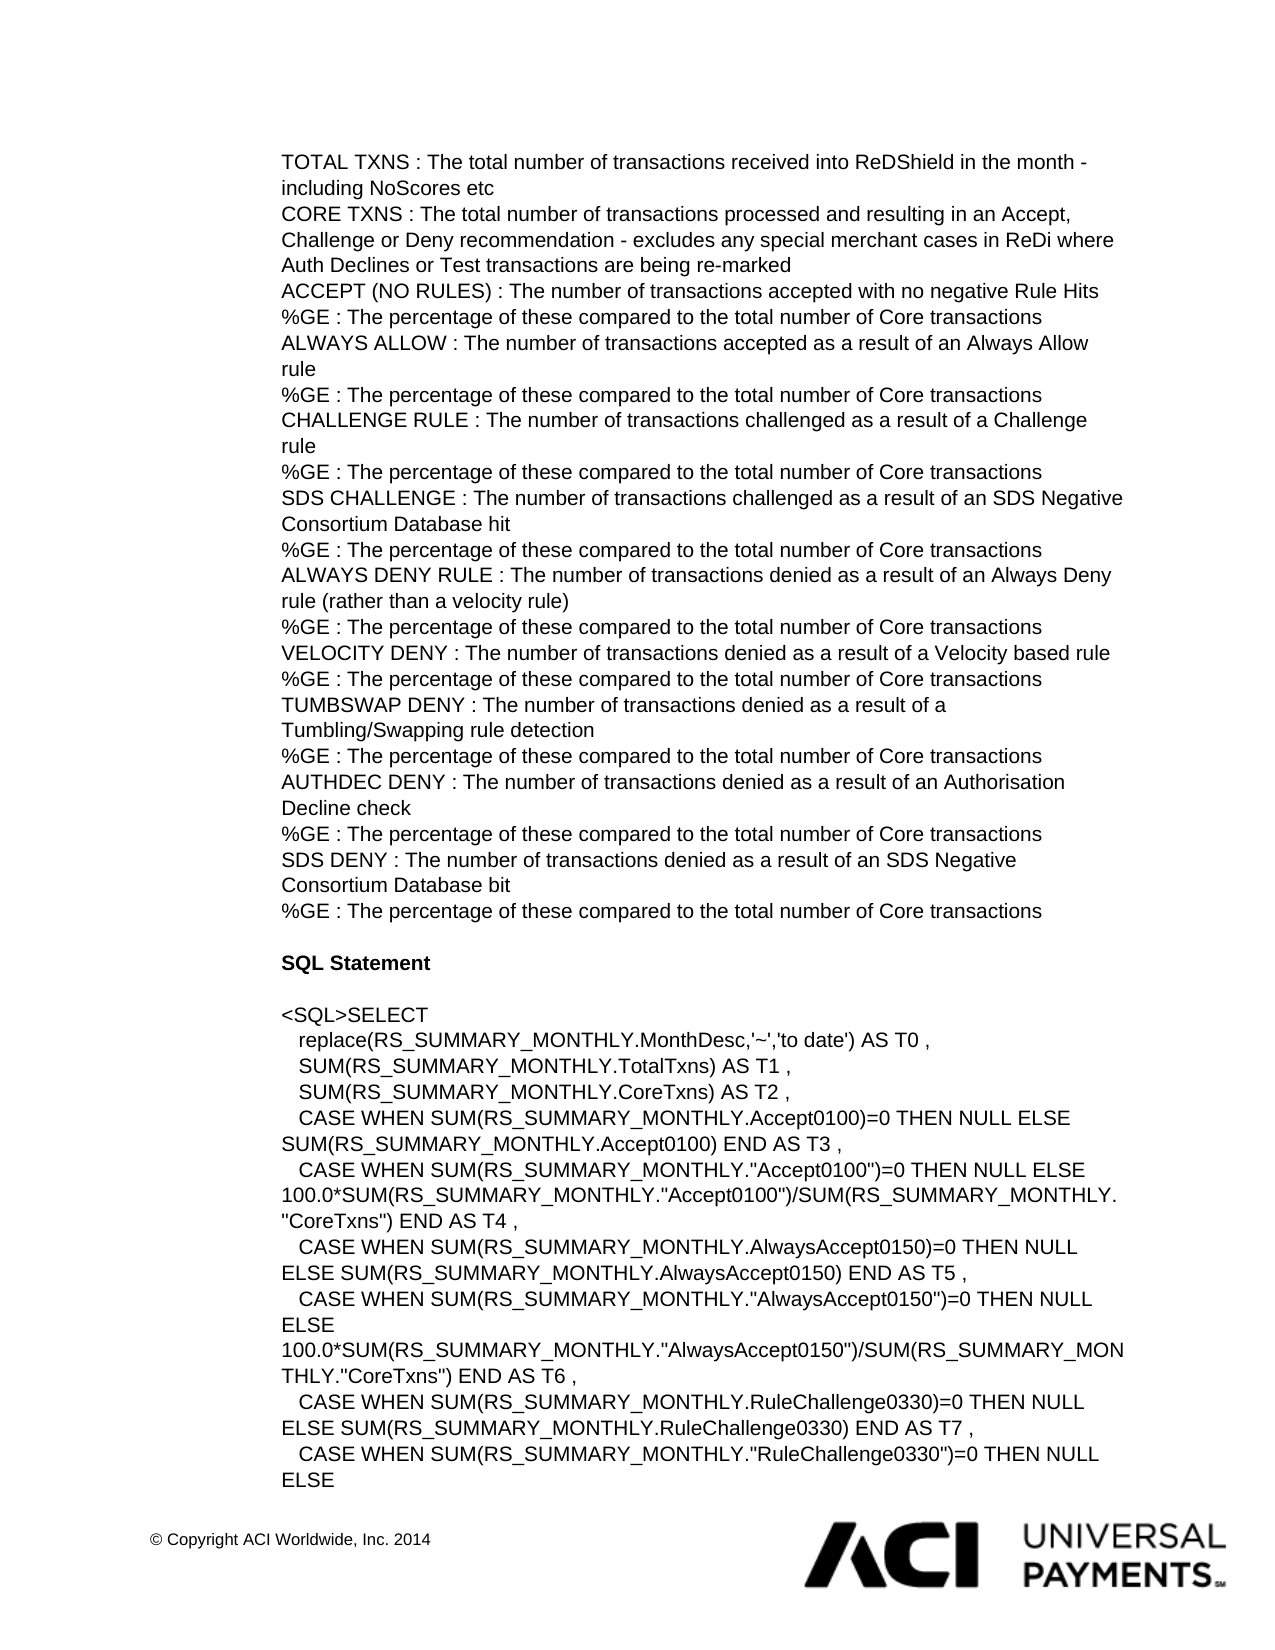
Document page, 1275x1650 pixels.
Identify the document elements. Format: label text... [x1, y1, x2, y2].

list SDS CHALLENGE : The number of transactions challenged as a result of an SDS Negative Consortium Database hit [281, 486, 1125, 536]
list %GE : The percentage of these compared to the total number of Core transactions [281, 899, 1125, 923]
list AUTHDEC DENY : The number of transactions denied as a result of an Authorisation Decline check [281, 770, 1125, 820]
list %GE : The percentage of these compared to the total number of Core transactions [281, 460, 1125, 484]
list %GE : The percentage of these compared to the total number of Core transactions [281, 822, 1125, 846]
list ACCEPT (NO RULES) : The number of transactions accepted with no negative Rule Hits [281, 279, 1125, 303]
list SDS DENY : The number of transactions denied as a result of an SDS Negative Consortium Database bit [281, 847, 1125, 897]
list CASE WHEN SUM(RS_SUMMARY_MONTHLY."AlwaysAccept0150")=0 THEN NULL ELSE 100.0*SUM(RS_SUMMARY_MONTHLY."AlwaysAccept0150")/SUM(RS_SUMMARY_MONTHLY."CoreTxns") END AS T6 , [281, 1287, 1125, 1388]
list TUMBSWAP DENY : The number of transactions denied as a result of a Tumbling/Swapping rule detection [281, 692, 1125, 742]
list %GE : The percentage of these compared to the total number of Core transactions [281, 744, 1125, 768]
list SUM(RS_SUMMARY_MONTHLY.CoreTxns) AS T2 , [281, 1080, 1125, 1104]
list %GE : The percentage of these compared to the total number of Core transactions [281, 667, 1125, 691]
list <SQL>SELECT [281, 1002, 1125, 1026]
list %GE : The percentage of these compared to the total number of Core transactions [281, 537, 1125, 561]
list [281, 1442, 1125, 1491]
list CASE WHEN SUM(RS_SUMMARY_MONTHLY.RuleChallenge0330)=0 THEN NULL ELSE SUM(RS_SUMMARY_MONTHLY.RuleChallenge0330) END AS T7 , [281, 1390, 1125, 1440]
list CORE TXNS : The total number of transactions processed and resulting in an Accept, Challenge or Deny recommendation - excludes any special merchant cases in ReDi where Auth Declines or Test transactions are being re-marked [281, 202, 1125, 277]
list CASE WHEN SUM(RS_SUMMARY_MONTHLY."Accept0100")=0 THEN NULL ELSE 100.0*SUM(RS_SUMMARY_MONTHLY."Accept0100")/SUM(RS_SUMMARY_MONTHLY."CoreTxns") END AS T4 , [281, 1157, 1125, 1233]
list CASE WHEN SUM(RS_SUMMARY_MONTHLY.AlwaysAccept0150)=0 THEN NULL ELSE SUM(RS_SUMMARY_MONTHLY.AlwaysAccept0150) END AS T5 , [281, 1235, 1125, 1285]
list %GE : The percentage of these compared to the total number of Core transactions [281, 305, 1125, 329]
picture [802, 1519, 1229, 1590]
list VELOCITY DENY : The number of transactions denied as a result of a Velocity based rule [281, 641, 1125, 665]
list SUM(RS_SUMMARY_MONTHLY.TotalTxns) AS T1 , [281, 1054, 1125, 1078]
list ALWAYS DENY RULE : The number of transactions denied as a result of an Always Deny rule (rather than a velocity rule) [281, 563, 1125, 613]
list CHALLENGE RULE : The number of transactions challenged as a result of a Challenge rule [281, 408, 1125, 458]
list SQL Statement [281, 951, 1125, 975]
list %GE : The percentage of these compared to the total number of Core transactions [281, 615, 1125, 639]
list ALWAYS ALLOW : The number of transactions accepted as a result of an Always Allow rule [281, 331, 1125, 381]
list TOTAL TXNS : The total number of transactions received into ReDShield in the month - including NoScores etc [281, 150, 1125, 200]
list %GE : The percentage of these compared to the total number of Core transactions [281, 382, 1125, 406]
list CASE WHEN SUM(RS_SUMMARY_MONTHLY.Accept0100)=0 THEN NULL ELSE SUM(RS_SUMMARY_MONTHLY.Accept0100) END AS T3 , [281, 1106, 1125, 1156]
list replace(RS_SUMMARY_MONTHLY.MonthDesc,'~','to date') AS T0 , [281, 1028, 1125, 1052]
